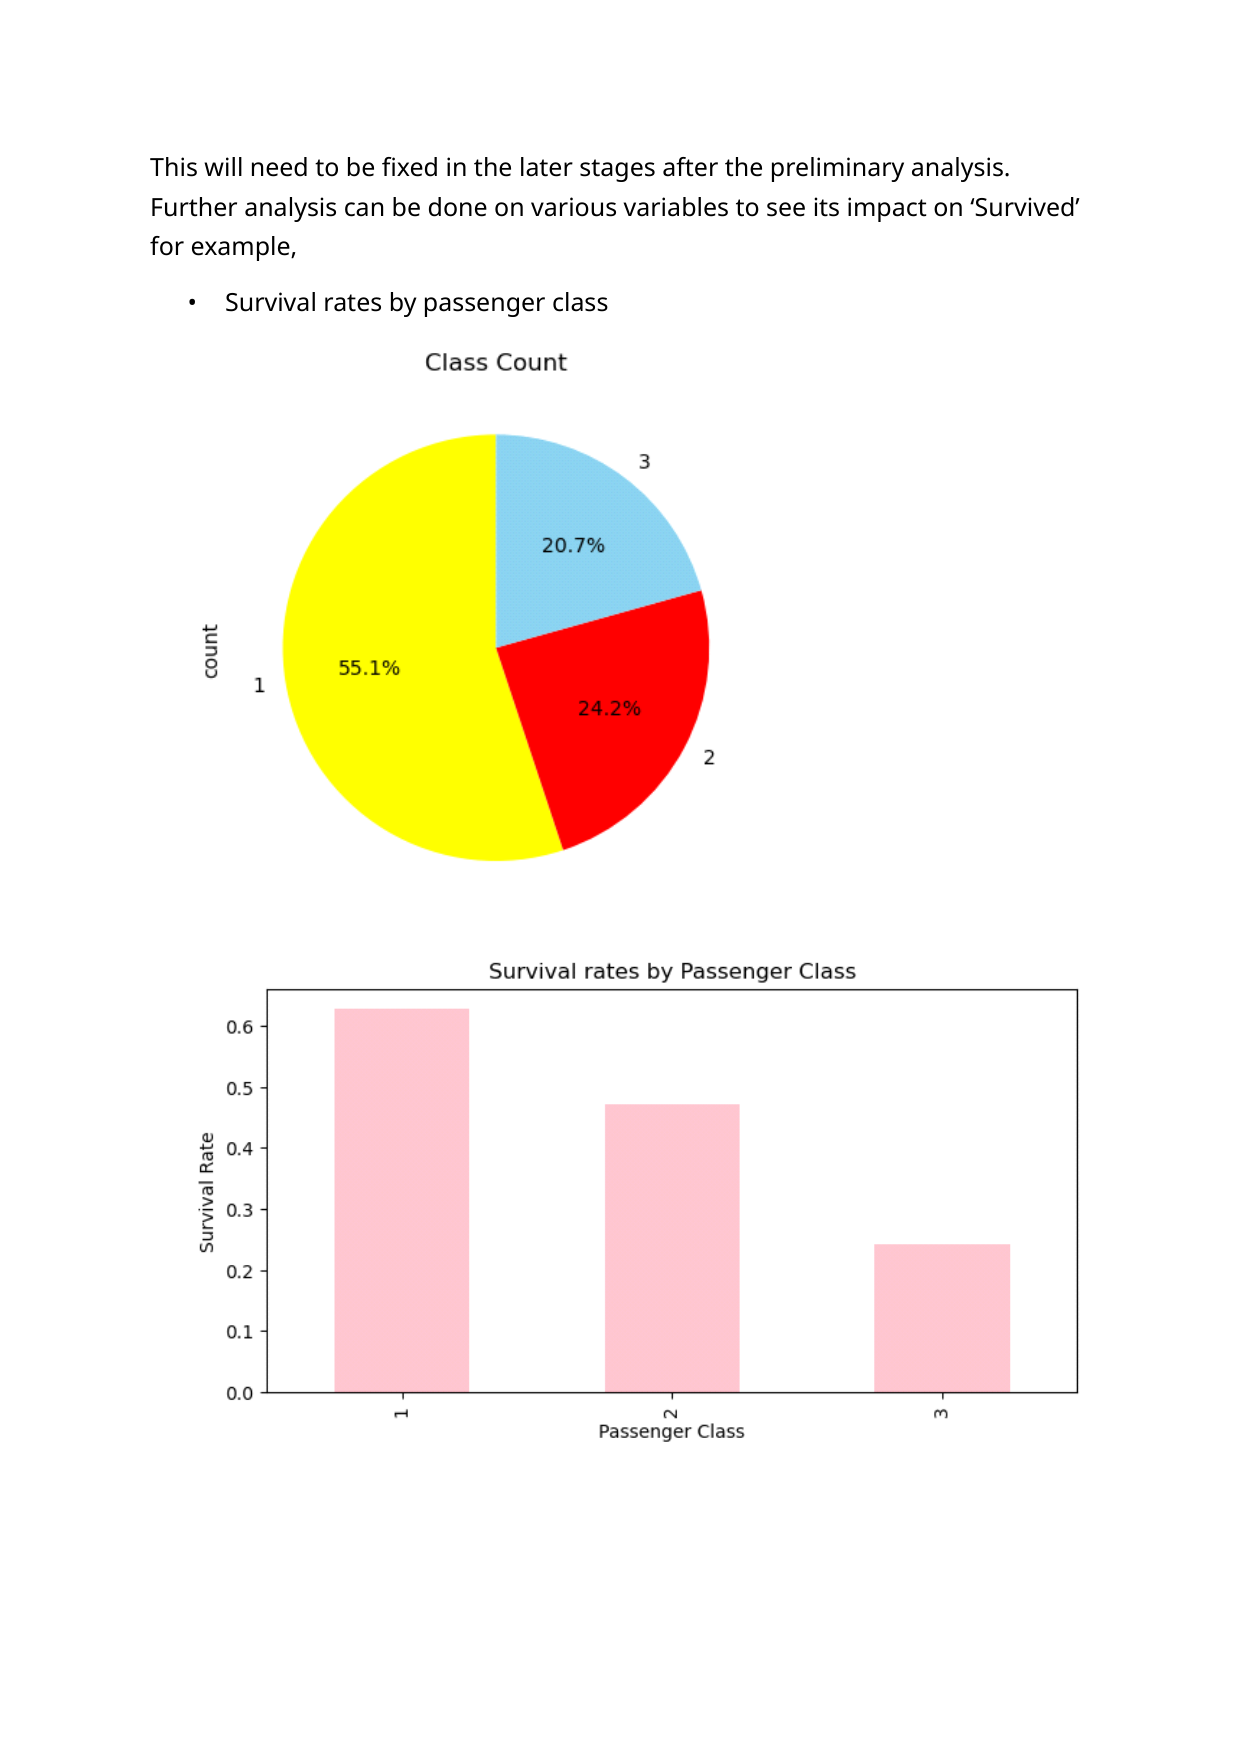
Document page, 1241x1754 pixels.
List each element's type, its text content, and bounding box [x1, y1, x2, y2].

picture [187, 340, 776, 929]
text This will need to be fixed in the later stages after the preliminary analysis. Further analysis can be done on various variables to see its impact on ‘Survived’ for example, [150, 150, 1090, 262]
list Survival rates by passenger class [187, 284, 1090, 318]
picture [187, 950, 1090, 1455]
